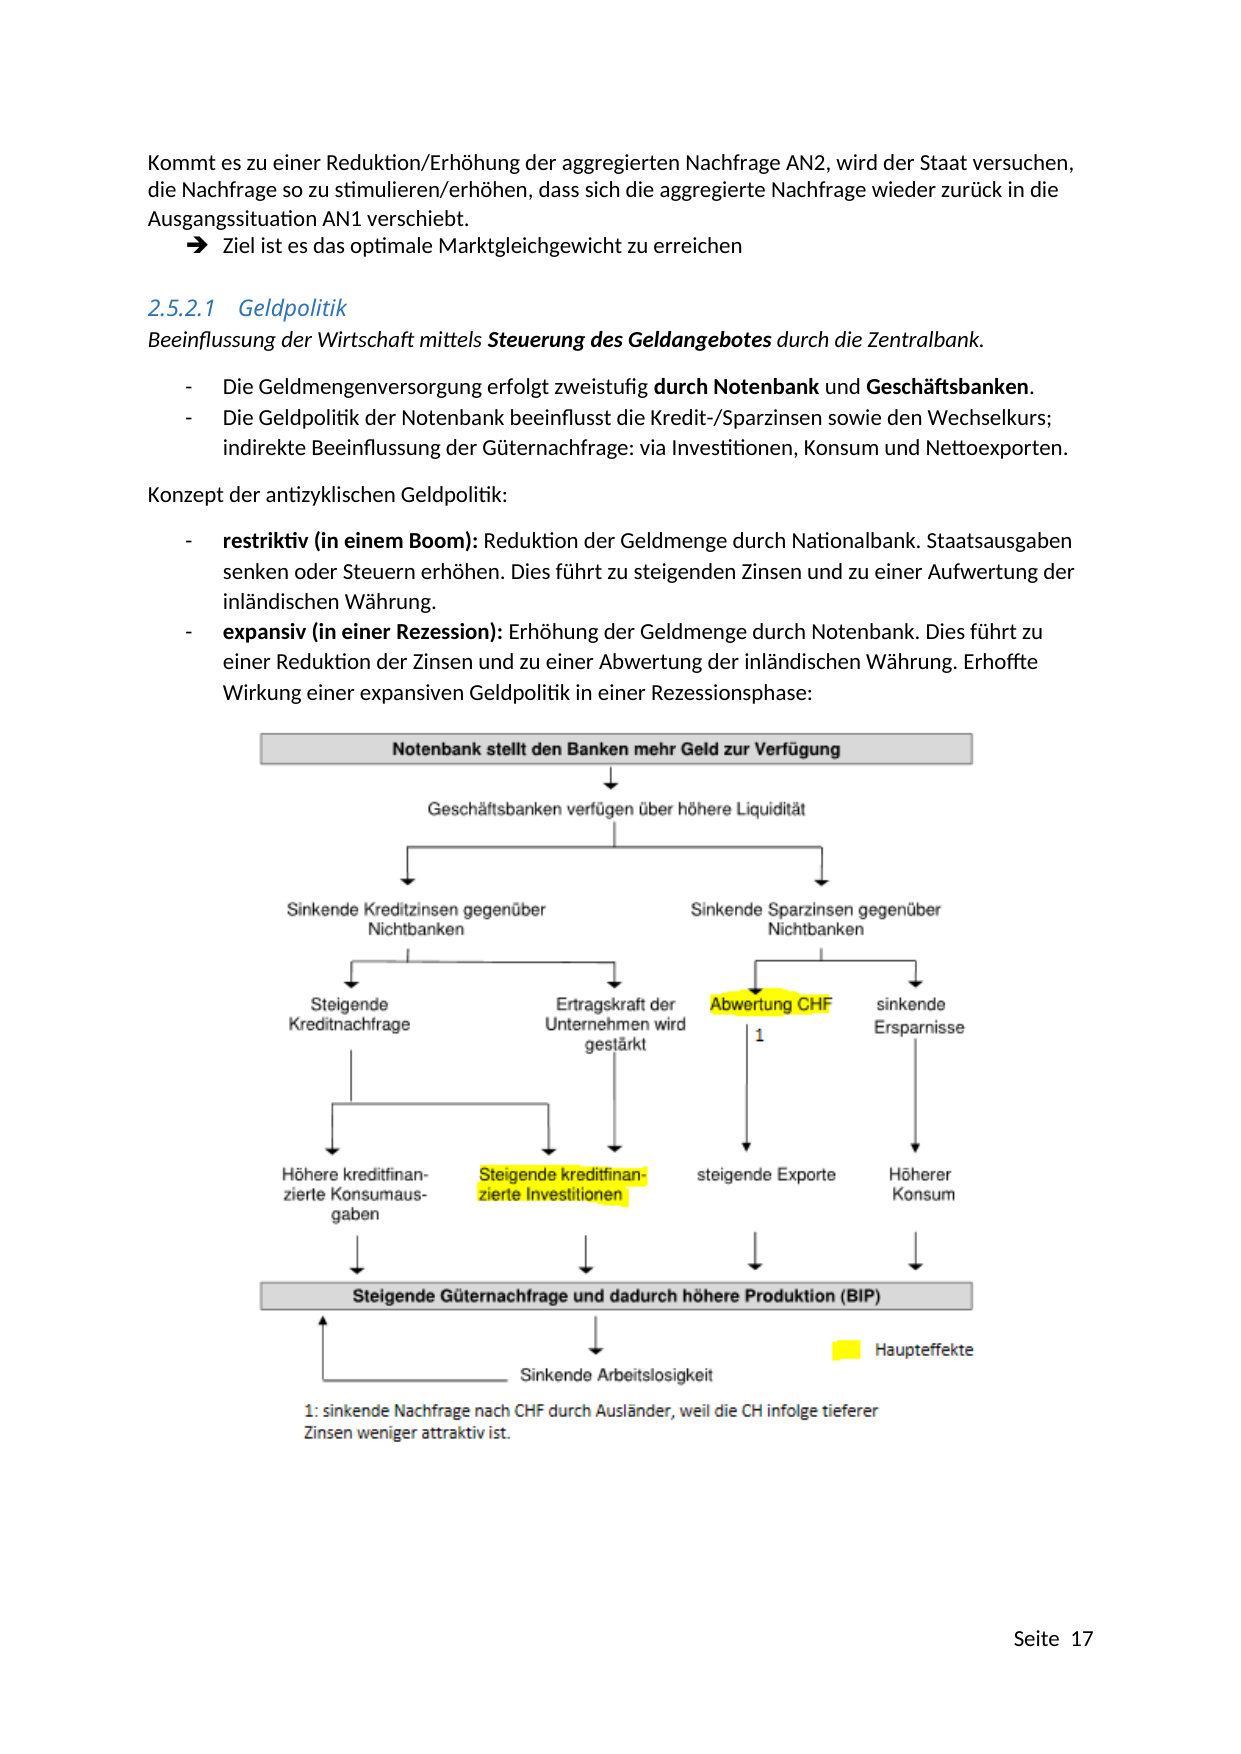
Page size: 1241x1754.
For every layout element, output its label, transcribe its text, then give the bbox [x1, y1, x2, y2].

list Die Geldmengenversorgung erfolgt zweistufig durch Notenbank und Geschäftsbanken. [185, 372, 1093, 401]
text Ausgangssituation AN1 verschiebt. [148, 204, 1093, 232]
list expansiv (in einer Rezession): Erhöhung der Geldmenge durch Notenbank. Dies führt zu einer Reduktion der Zinsen und zu einer Abwertung der inländischen Währung. Erhoffte Wirkung einer expansiven Geldpolitik in einer Rezessionsphase: [185, 617, 1093, 706]
picture [252, 724, 989, 1453]
text Beeinflussung der Wirtschaft mittels Steuerung des Geldangebotes durch die Zentralbank. [148, 326, 1093, 354]
text Kommt es zu einer Reduktion/Erhöhung der aggregierten Nachfrage AN2, wird der Staat versuchen, die Nachfrage so zu stimulieren/erhöhen, dass sich die aggregierte Nachfrage wieder zurück in die [148, 148, 1093, 204]
subtitle Geldpolitik [148, 292, 1093, 323]
text Konzept der antizyklischen Geldpolitik: [148, 480, 1093, 508]
list Ziel ist es das optimale Marktgleichgewicht zu erreichen [185, 232, 1093, 260]
list restriktiv (in einem Boom): Reduktion der Geldmenge durch Nationalbank. Staatsausgaben senken oder Steuern erhöhen. Dies führt zu steigenden Zinsen und zu einer Aufwertung der inländischen Währung. [185, 527, 1093, 615]
list Die Geldpolitik der Notenbank beeinflusst die Kredit-/Sparzinsen sowie den Wechselkurs; indirekte Beeinflussung der Güternachfrage: via Investitionen, Konsum und Nettoexporten. [185, 403, 1093, 461]
